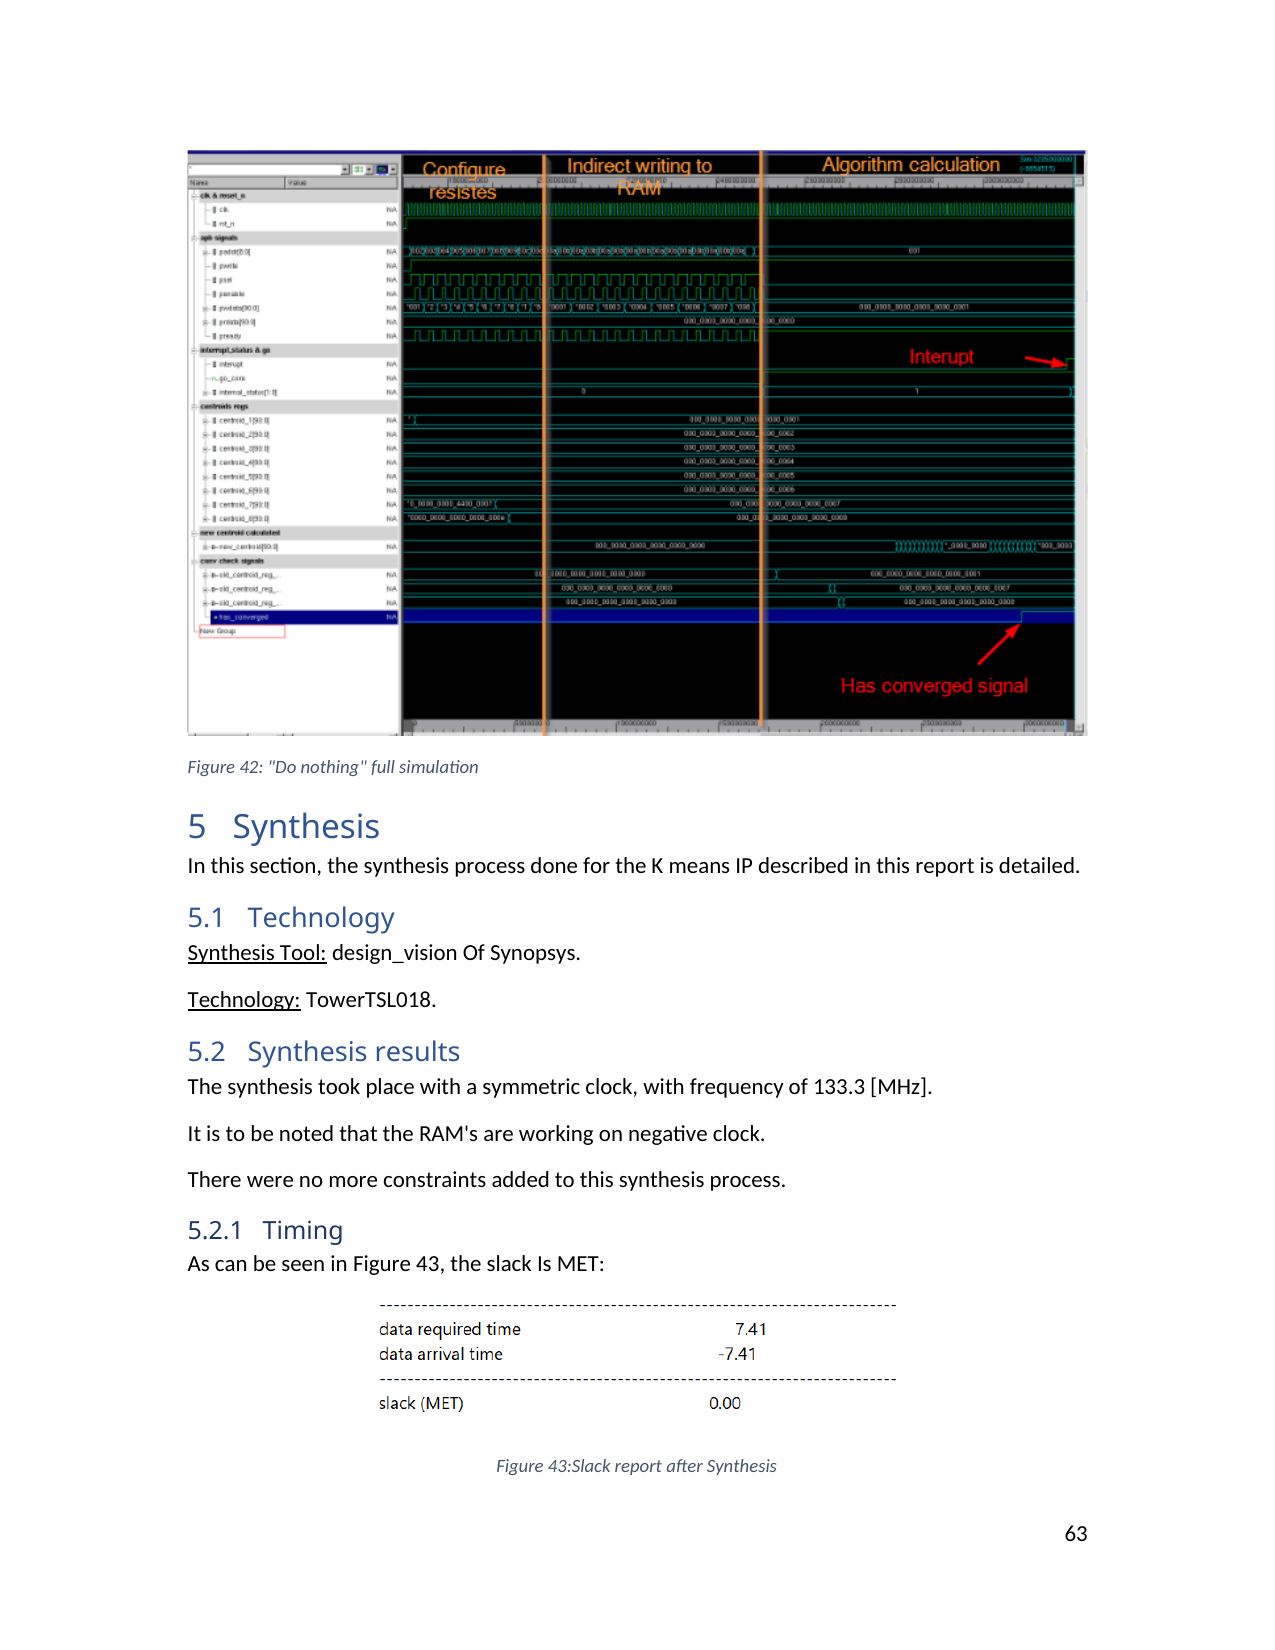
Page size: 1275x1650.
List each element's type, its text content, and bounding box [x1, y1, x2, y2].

subtitle Synthesis results [187, 1032, 1087, 1069]
subtitle Technology [187, 898, 1087, 935]
text It is to be noted that the RAM's are working on negative clock. [187, 1119, 1087, 1147]
subtitle Timing [187, 1212, 1087, 1247]
text Synthesis Tool: design_vision Of Synopsys. [187, 938, 1087, 966]
picture [373, 1296, 902, 1436]
text The synthesis took place with a symmetric clock, with frequency of 133.3 [MHz]. [187, 1072, 1087, 1100]
subtitle Synthesis [187, 803, 1087, 848]
text As can be seen in Figure 43, the slack Is MET: [187, 1249, 1087, 1277]
text There were no more constraints added to this synthesis process. [187, 1166, 1087, 1194]
text In this section, the synthesis process done for the K means IP described in this report is detailed. [187, 852, 1087, 880]
picture [187, 150, 1088, 736]
text Technology: TowerTSL018. [187, 985, 1087, 1013]
